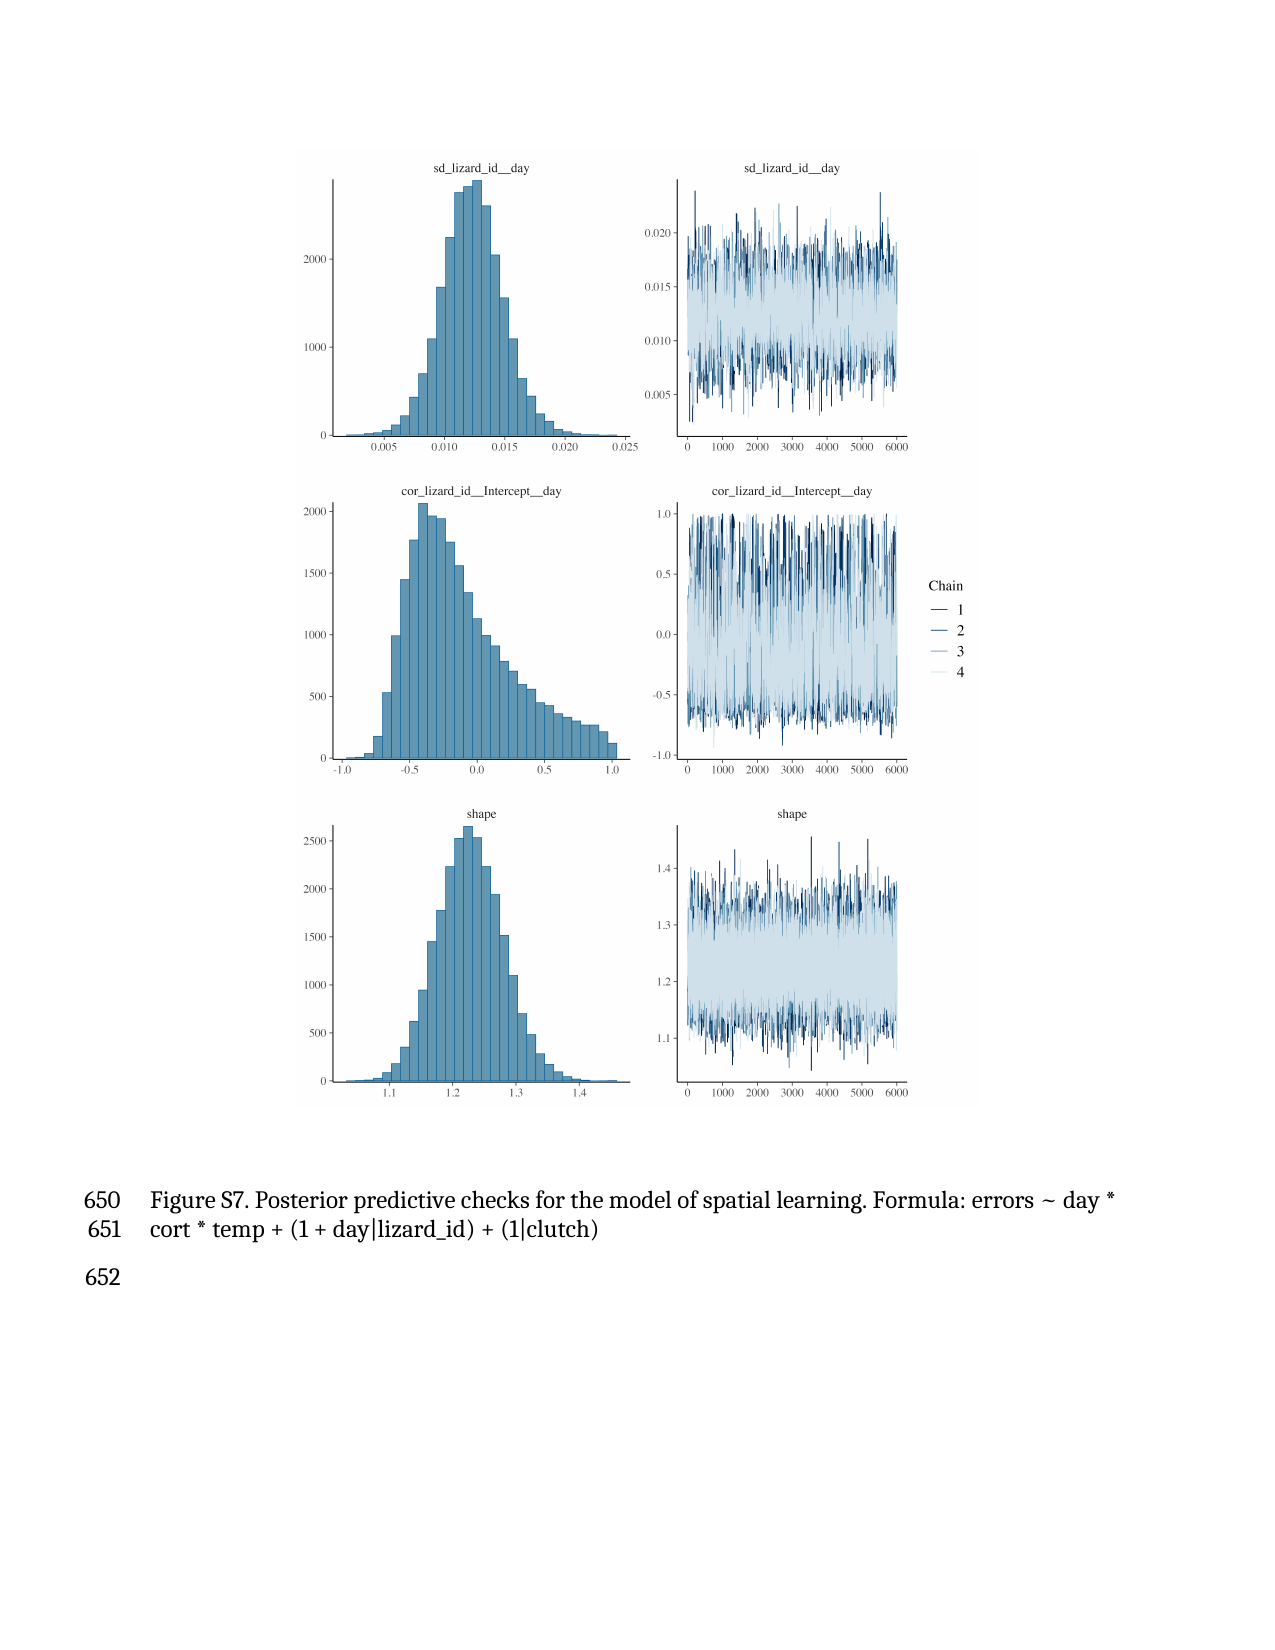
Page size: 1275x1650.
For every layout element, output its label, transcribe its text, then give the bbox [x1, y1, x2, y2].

table_cell [150, 150, 1125, 1168]
picture [296, 150, 979, 1106]
text Figure S7. Posterior predictive checks for the model of spatial learning. Formula: errors ~ day * cort * temp + (1 + day|lizard_id) + (1|clutch) [150, 1186, 1125, 1244]
